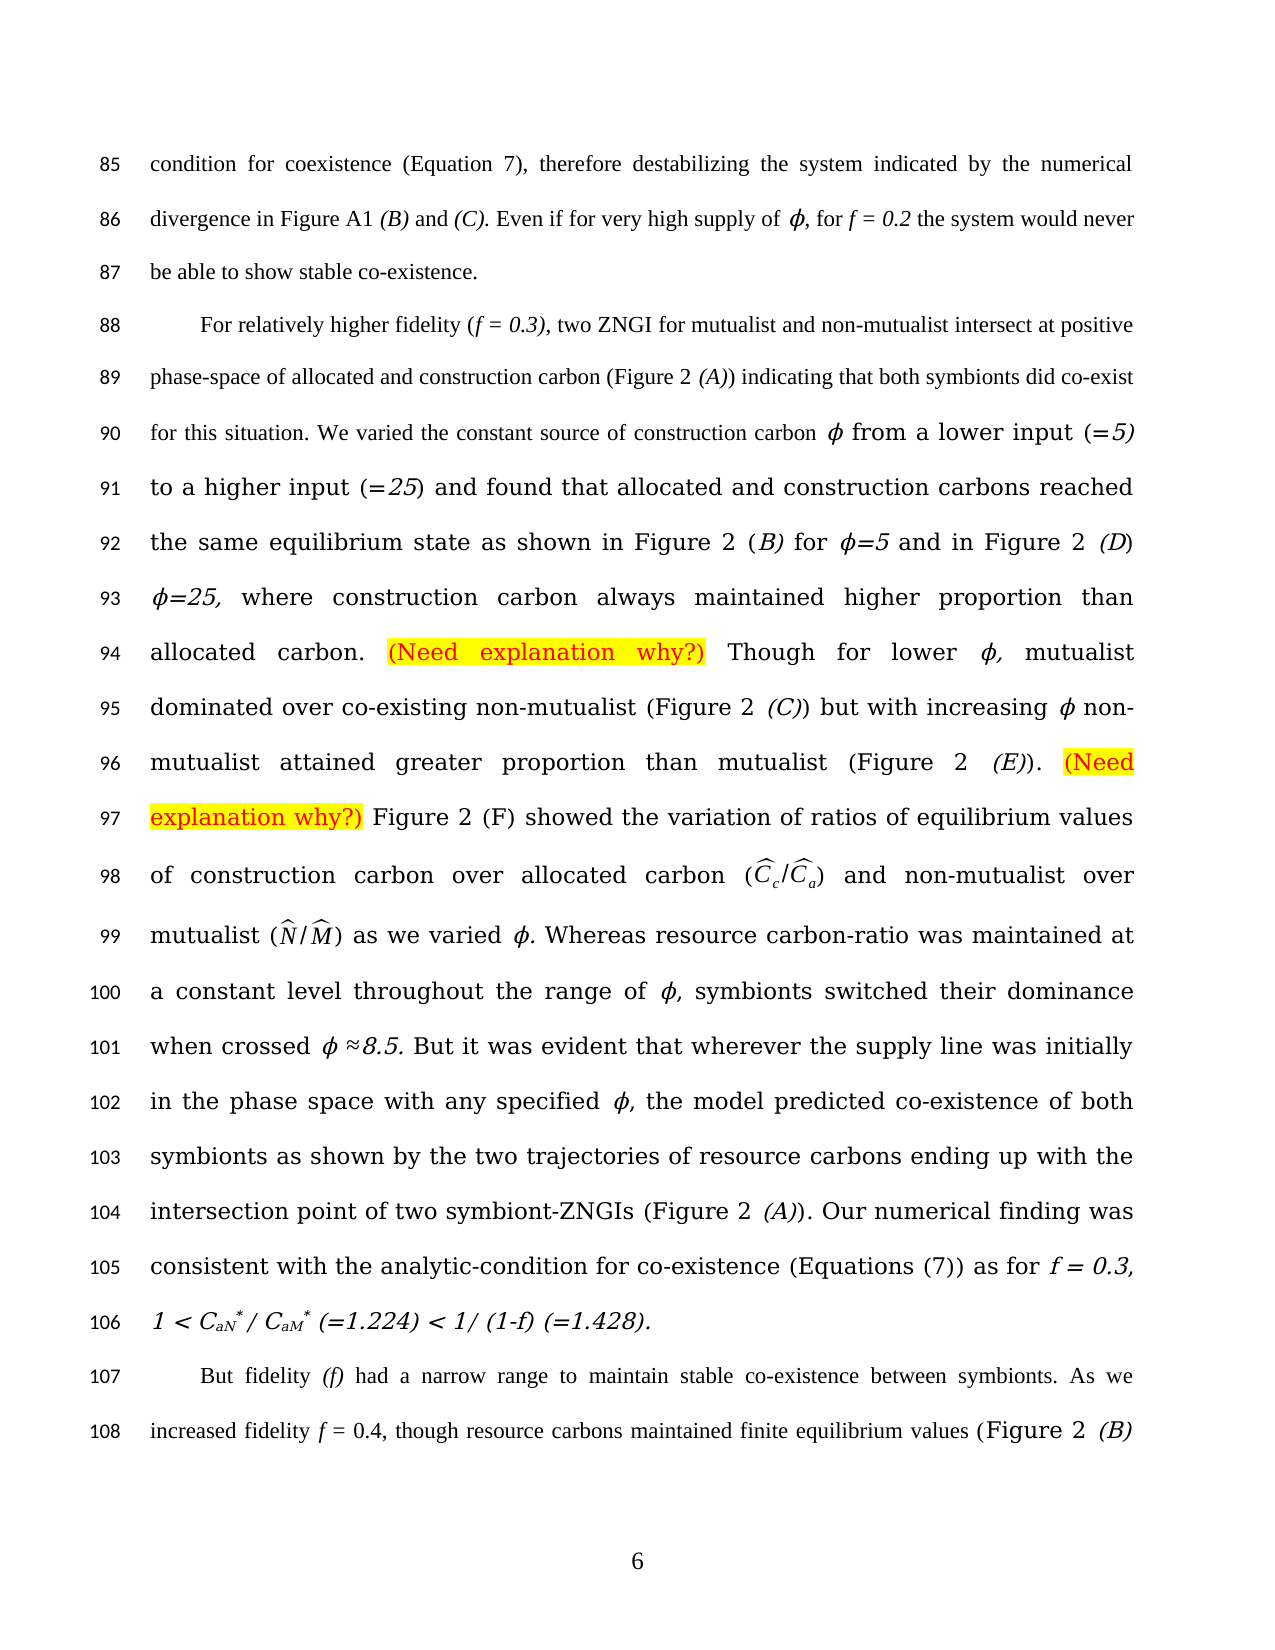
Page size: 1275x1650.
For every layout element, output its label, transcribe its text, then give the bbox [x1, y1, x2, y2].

text For relatively higher fidelity (f = 0.3), two ZNGI for mutualist and non-mutualist intersect at positive phase-space of allocated and construction carbon (Figure 2 (A)) indicating that both symbionts did co-exist for this situation. We varied the constant source of construction carbon ϕ from a lower input (=5) to a higher input (=25) and found that allocated and construction carbons reached the same equilibrium state as shown in Figure 2 (B) for ϕ=5 and in Figure 2 (D) ϕ=25, where construction carbon always maintained higher proportion than allocated carbon. (Need explanation why?) Though for lower ϕ, mutualist dominated over co-existing non-mutualist (Figure 2 (C)) but with increasing ϕ non-mutualist attained greater proportion than mutualist (Figure 2 (E)). (Need explanation why?) Figure 2 (F) showed the variation of ratios of equilibrium values of construction carbon over allocated carbon () and non-mutualist over mutualist () as we varied ϕ. Whereas resource carbon-ratio was maintained at a constant level throughout the range of ϕ, symbionts switched their dominance when crossed ϕ 8.5. But it was evident that wherever the supply line was initially in the phase space with any specified ϕ, the model predicted co-existence of both symbionts as shown by the two trajectories of resource carbons ending up with the intersection point of two symbiont-ZNGIs (Figure 2 (A)). Our numerical finding was consistent with the analytic-condition for co-existence (Equations (7)) as for f = 0.3, 1 < CaN* / CaM* (=1.224) < 1/ (1-f) (=1.428). [150, 311, 1134, 1334]
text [150, 150, 1134, 284]
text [150, 1362, 1134, 1443]
